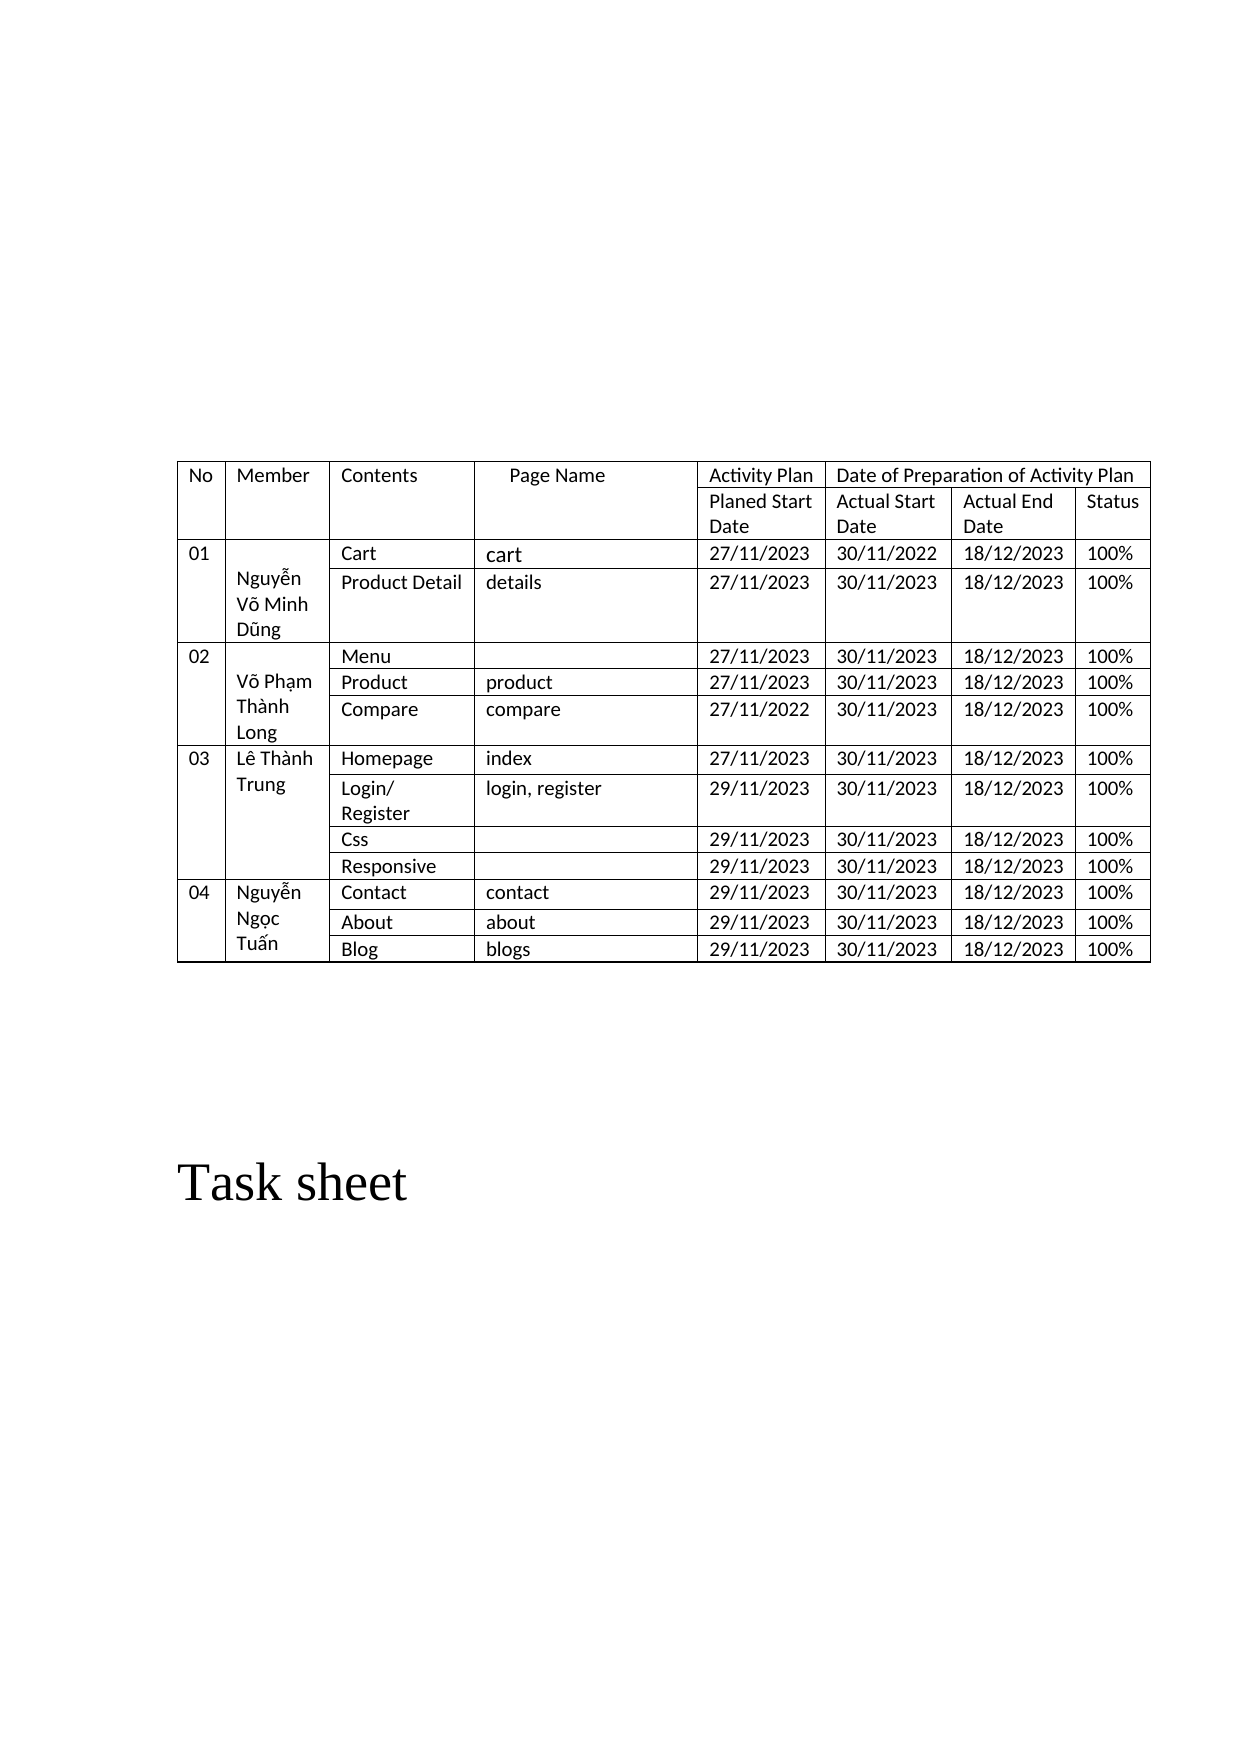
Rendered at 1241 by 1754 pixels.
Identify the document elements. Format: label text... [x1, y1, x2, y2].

table_cell 30/11/2023 [826, 827, 951, 852]
table_cell Product [330, 669, 474, 695]
table_cell 100% [1076, 880, 1150, 908]
table_cell Nguyễn Ngọc Tuấn [226, 880, 329, 961]
table_header Member [226, 462, 329, 539]
table_cell Responsive [330, 853, 474, 878]
table_cell product [475, 669, 697, 695]
text Task sheet [177, 1149, 1152, 1212]
table_cell [475, 853, 697, 878]
table_cell compare [475, 696, 697, 744]
table_cell 100% [1076, 775, 1150, 826]
table_cell 29/11/2023 [698, 936, 825, 961]
table_header Date of Preparation of Activity Plan [826, 462, 1150, 487]
table_cell Võ Phạm Thành Long [226, 643, 329, 744]
table_cell 18/12/2023 [952, 880, 1075, 908]
table_cell about [475, 910, 697, 935]
table_cell 18/12/2023 [952, 540, 1075, 568]
table_cell Product Detail [330, 569, 474, 642]
table_cell [475, 827, 697, 852]
table_cell index [475, 746, 697, 774]
table_cell 100% [1076, 540, 1150, 568]
table_cell 27/11/2023 [698, 746, 825, 774]
table_cell 100% [1076, 827, 1150, 852]
table_cell 30/11/2023 [826, 880, 951, 908]
table_cell 30/11/2023 [826, 910, 951, 935]
table_header Page Name [475, 462, 697, 539]
table_cell 29/11/2023 [698, 775, 825, 826]
table_cell 100% [1076, 853, 1150, 878]
table_cell 100% [1076, 936, 1150, 961]
table_cell 30/11/2022 [826, 540, 951, 568]
table_cell 100% [1076, 669, 1150, 695]
table_cell 30/11/2023 [826, 696, 951, 744]
table_cell Homepage [330, 746, 474, 774]
table_cell 100% [1076, 643, 1150, 668]
table_cell blogs [475, 936, 697, 961]
table_cell Css [330, 827, 474, 852]
table_cell 30/11/2023 [826, 669, 951, 695]
table_cell details [475, 569, 697, 642]
table_cell 01 [178, 540, 225, 642]
table_cell Compare [330, 696, 474, 744]
table_cell 18/12/2023 [952, 669, 1075, 695]
table_cell 30/11/2023 [826, 569, 951, 642]
table_cell 29/11/2023 [698, 853, 825, 878]
table_cell Cart [330, 540, 474, 568]
table_cell Actual End Date [952, 488, 1075, 539]
table_cell Blog [330, 936, 474, 961]
table_cell 30/11/2023 [826, 643, 951, 668]
table_cell 30/11/2023 [826, 775, 951, 826]
table_cell 27/11/2023 [698, 643, 825, 668]
table_cell Actual Start Date [826, 488, 951, 539]
table_cell 02 [178, 643, 225, 744]
table_cell 27/11/2023 [698, 540, 825, 568]
table_cell login, register [475, 775, 697, 826]
table_cell Lê Thành Trung [226, 746, 329, 878]
table_cell 27/11/2023 [698, 669, 825, 695]
table_cell contact [475, 880, 697, 908]
table_cell 100% [1076, 696, 1150, 744]
table_cell Planed Start Date [698, 488, 825, 539]
table_cell 100% [1076, 910, 1150, 935]
table_header Activity Plan [698, 462, 825, 487]
table_cell 29/11/2023 [698, 827, 825, 852]
table_cell 100% [1076, 746, 1150, 774]
table_cell 100% [1076, 569, 1150, 642]
table_cell 27/11/2022 [698, 696, 825, 744]
table_cell Login/Register [330, 775, 474, 826]
table_cell 30/11/2023 [826, 746, 951, 774]
table_cell 18/12/2023 [952, 746, 1075, 774]
table_cell About [330, 910, 474, 935]
table_cell Menu [330, 643, 474, 668]
table_cell 30/11/2023 [826, 936, 951, 961]
table_cell Nguyễn Võ Minh Dũng [226, 540, 329, 642]
table_cell [475, 643, 697, 668]
table_cell 18/12/2023 [952, 910, 1075, 935]
table_cell 29/11/2023 [698, 880, 825, 908]
table_cell Contact [330, 880, 474, 908]
table_cell 18/12/2023 [952, 643, 1075, 668]
table_cell 03 [178, 746, 225, 878]
table_cell 18/12/2023 [952, 775, 1075, 826]
table_cell 04 [178, 880, 225, 961]
table_cell 18/12/2023 [952, 827, 1075, 852]
table_cell 18/12/2023 [952, 936, 1075, 961]
table_cell 30/11/2023 [826, 853, 951, 878]
table_cell 18/12/2023 [952, 853, 1075, 878]
table_cell Status [1076, 488, 1150, 539]
table_cell 18/12/2023 [952, 569, 1075, 642]
table_header Contents [330, 462, 474, 539]
table_cell cart [475, 540, 697, 568]
table_header No [178, 462, 225, 539]
table_cell 29/11/2023 [698, 910, 825, 935]
table_cell 18/12/2023 [952, 696, 1075, 744]
table_cell 27/11/2023 [698, 569, 825, 642]
